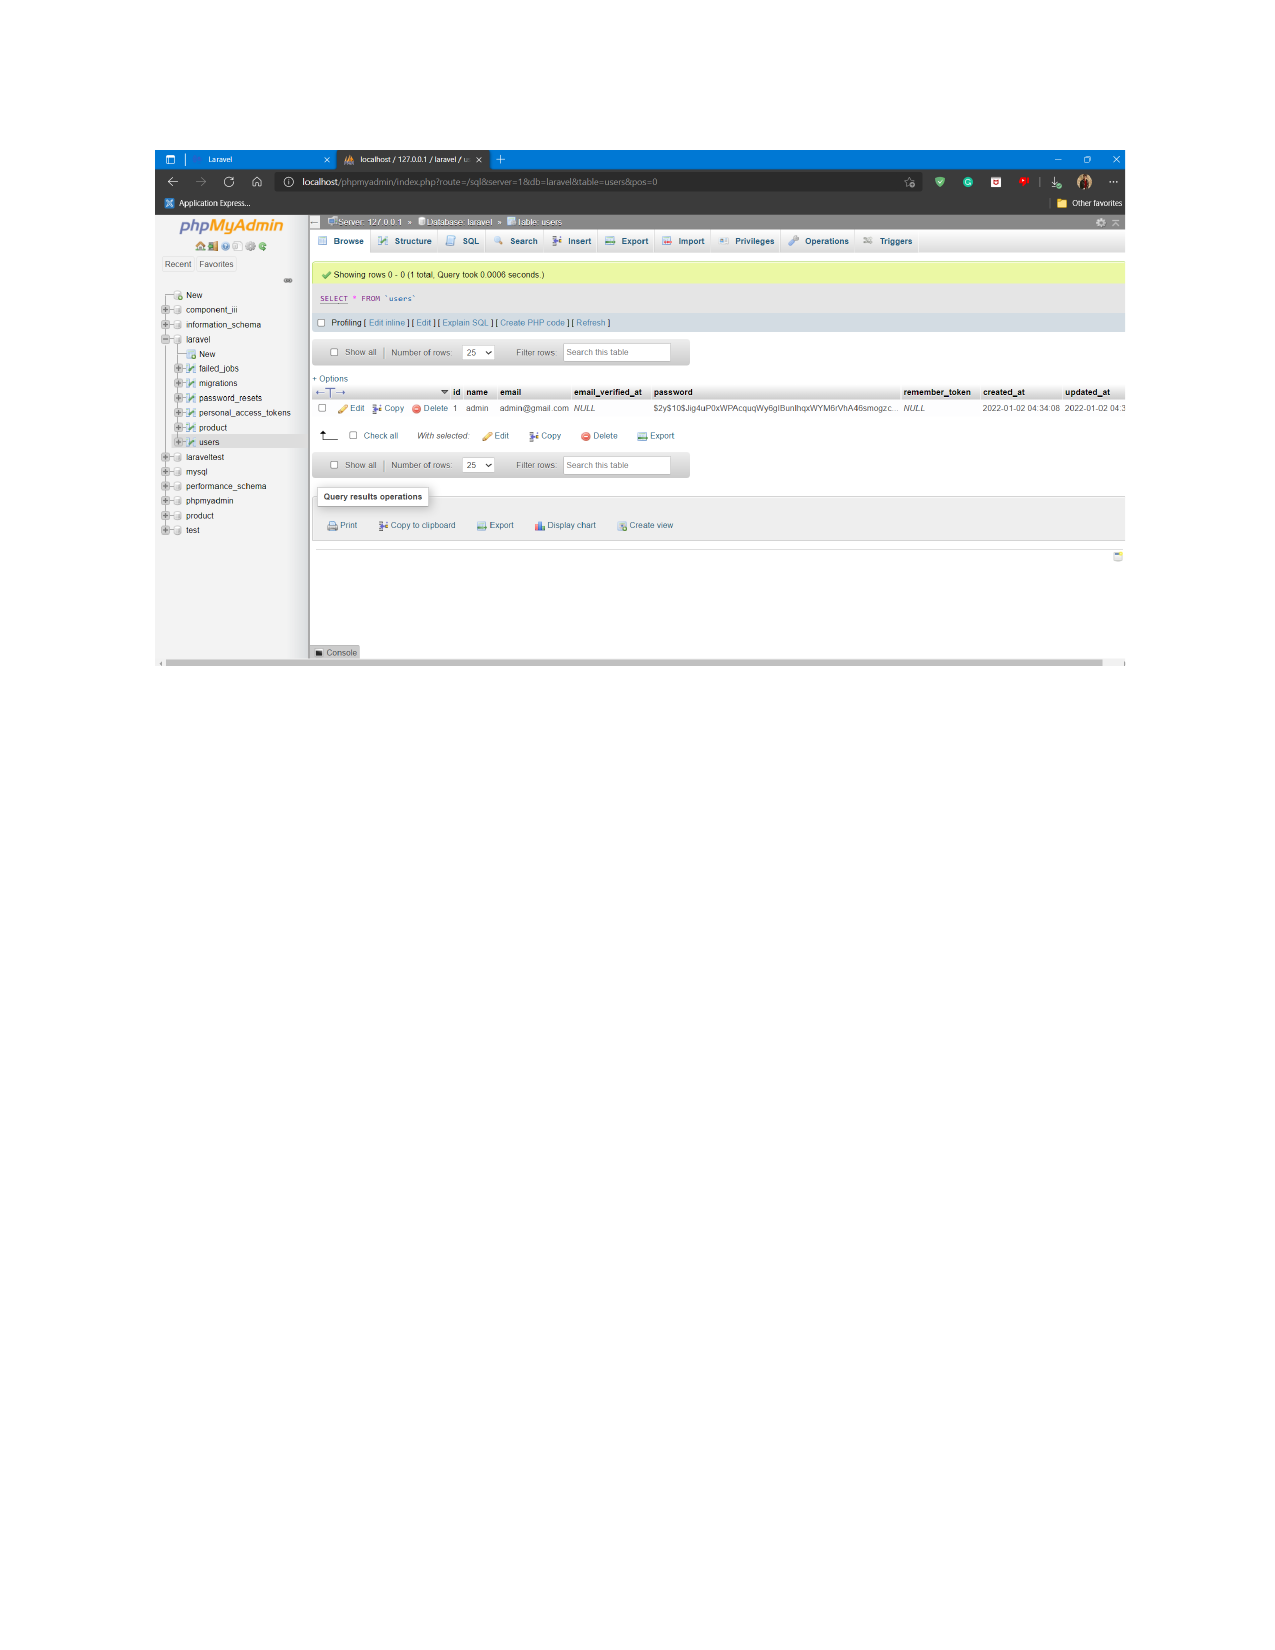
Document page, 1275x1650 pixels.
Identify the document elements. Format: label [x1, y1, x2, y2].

picture [155, 150, 1125, 666]
